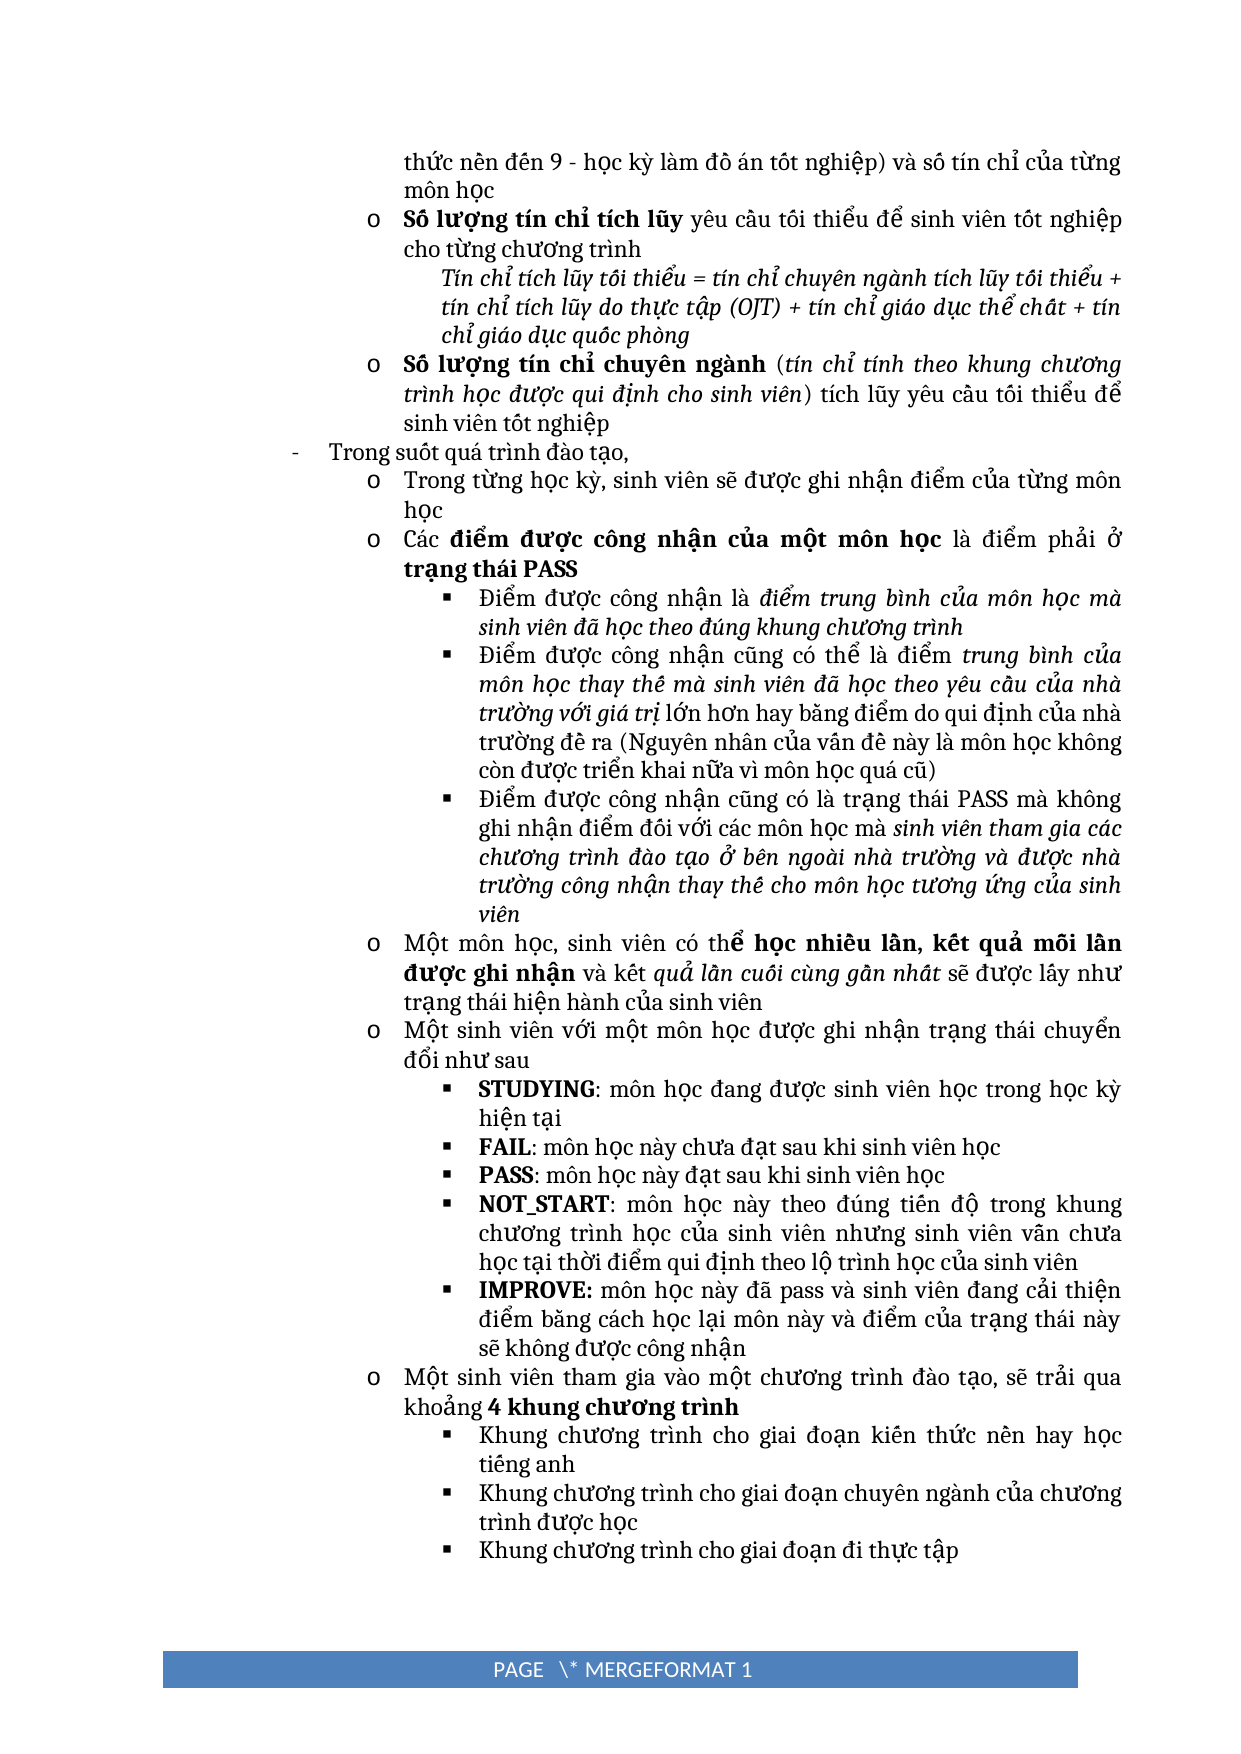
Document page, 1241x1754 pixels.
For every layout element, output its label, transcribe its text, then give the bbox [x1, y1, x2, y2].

list Số lượng tín chỉ chuyên ngành (tín chỉ tính theo khung chương trình học được qui định cho sinh viên) tích lũy yêu cầu tối thiểu để sinh viên tốt nghiệp [366, 350, 1122, 438]
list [366, 148, 1122, 205]
list Một sinh viên tham gia vào một chương trình đào tạo, sẽ trải qua khoảng 4 khung chương trình [366, 1363, 1122, 1421]
list Điểm được công nhận cũng có là trạng thái PASS mà không ghi nhận điểm đối với các môn học mà sinh viên tham gia các chương trình đào tạo ở bên ngoài nhà trường và được nhà trường công nhận thay thế cho môn học tương ứng của sinh viên [441, 785, 1122, 929]
list Khung chương trình cho giai đoạn chuyên ngành của chương trình được học [441, 1479, 1122, 1536]
list Trong suốt quá trình đào tạo, [291, 438, 1122, 466]
list Điểm được công nhận cũng có thể là điểm trung bình của môn học thay thế mà sinh viên đã học theo yêu cầu của nhà trường với giá trị lớn hơn hay bằng điểm do qui định của nhà trường đề ra (Nguyên nhân của vấn đề này là môn học không còn được triển khai nữa vì môn học quá cũ) [441, 641, 1122, 785]
list Trong từng học kỳ, sinh viên sẽ được ghi nhận điểm của từng môn học [366, 466, 1122, 525]
list FAIL: môn học này chưa đạt sau khi sinh viên học [441, 1133, 1122, 1161]
list Điểm được công nhận là điểm trung bình của môn học mà sinh viên đã học theo đúng khung chương trình [441, 584, 1122, 641]
text Tín chỉ tích lũy tối thiểu = tín chỉ chuyên ngành tích lũy tối thiểu + tín chỉ tích lũy do thực tập (OJT) + tín chỉ giáo dục thể chất + tín chỉ giáo dục quốc phòng [441, 264, 1122, 350]
list PASS: môn học này đạt sau khi sinh viên học [441, 1161, 1122, 1190]
list Khung chương trình cho giai đoạn đi thực tập [441, 1536, 1122, 1565]
list STUDYING: môn học đang được sinh viên học trong học kỳ hiện tại [441, 1075, 1122, 1133]
list IMPROVE: môn học này đã pass và sinh viên đang cải thiện điểm bằng cách học lại môn này và điểm của trạng thái này sẽ không được công nhận [441, 1276, 1122, 1363]
list Một môn học, sinh viên có thể học nhiều lần, kết quả mỗi lần được ghi nhận và kết quả lần cuối cùng gần nhất sẽ được lấy như trạng thái hiện hành của sinh viên [366, 929, 1122, 1016]
list Khung chương trình cho giai đoạn kiến thức nền hay học tiếng anh [441, 1421, 1122, 1479]
list Một sinh viên với một môn học được ghi nhận trạng thái chuyển đổi như sau [366, 1016, 1122, 1075]
list Số lượng tín chỉ tích lũy yêu cầu tối thiểu để sinh viên tốt nghiệp cho từng chương trình [366, 205, 1122, 264]
list Các điểm được công nhận của một môn học là điểm phải ở trạng thái PASS [366, 525, 1122, 584]
list NOT_START: môn học này theo đúng tiến độ trong khung chương trình học của sinh viên nhưng sinh viên vẫn chưa học tại thời điểm qui định theo lộ trình học của sinh viên [441, 1190, 1122, 1276]
